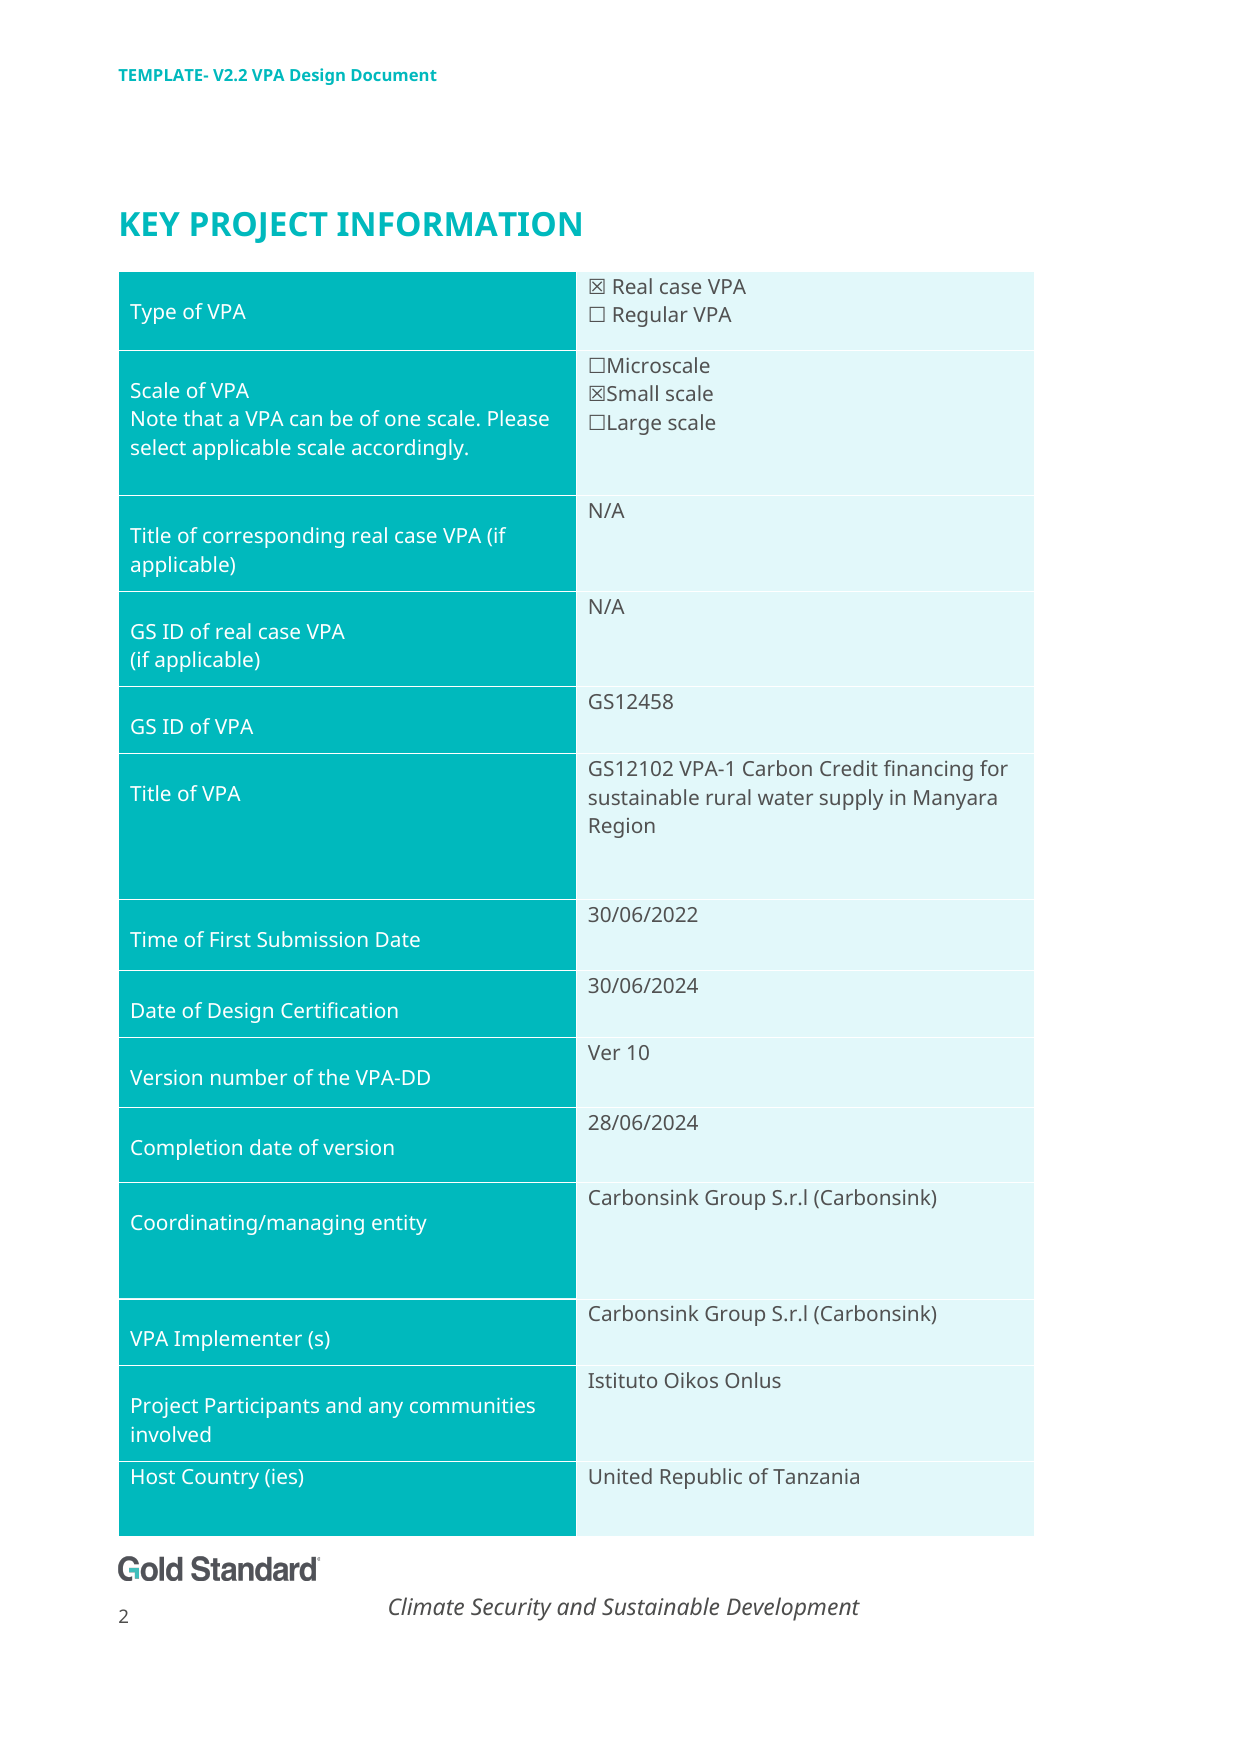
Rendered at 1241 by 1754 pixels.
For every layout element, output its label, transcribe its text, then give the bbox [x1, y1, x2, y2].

table_cell Completion date of version [119, 1108, 576, 1182]
table_cell Ver 10 [577, 1038, 1034, 1107]
table_header ☒ Real case VPA ☐ Regular VPA [577, 272, 1034, 350]
table_cell 30/06/2024 [577, 971, 1034, 1037]
table_cell VPA Implementer (s) [119, 1300, 576, 1365]
table_cell GS ID of real case VPA (if applicable) [119, 592, 576, 686]
table_cell United Republic of Tanzania [577, 1462, 1034, 1536]
table_header Type of VPA [119, 272, 576, 350]
table_cell Title of corresponding real case VPA (if applicable) [119, 496, 576, 591]
subtitle KEY PROJECT INFORMATION [118, 200, 1122, 246]
table_cell Carbonsink Group S.r.l (Carbonsink) [577, 1183, 1034, 1298]
table_cell Version number of the VPA-DD [119, 1038, 576, 1107]
table_cell GS ID of VPA [119, 687, 576, 753]
table_cell Carbonsink Group S.r.l (Carbonsink) [577, 1300, 1034, 1365]
table_cell Scale of VPA Note that a VPA can be of one scale. Please select applicable scale accordingly. [119, 351, 576, 495]
table_cell N/A [577, 496, 1034, 591]
table_cell Host Country (ies) [119, 1462, 576, 1536]
table_cell Date of Design Certification [119, 971, 576, 1037]
table_cell Title of VPA [119, 754, 576, 899]
table_cell 28/06/2024 [577, 1108, 1034, 1182]
table_cell Time of First Submission Date [119, 900, 576, 970]
table_cell 30/06/2022 [577, 900, 1034, 970]
table_cell GS12102 VPA-1 Carbon Credit financing for sustainable rural water supply in Manyara Region [577, 754, 1034, 899]
table_cell GS12458 [577, 687, 1034, 753]
table_cell Coordinating/managing entity [119, 1183, 576, 1298]
picture [118, 1556, 321, 1581]
table_cell ☐Microscale ☒Small scale ☐Large scale [577, 351, 1034, 495]
table_cell Istituto Oikos Onlus [577, 1366, 1034, 1461]
table_cell Project Participants and any communities involved [119, 1366, 576, 1461]
table_cell N/A [577, 592, 1034, 686]
